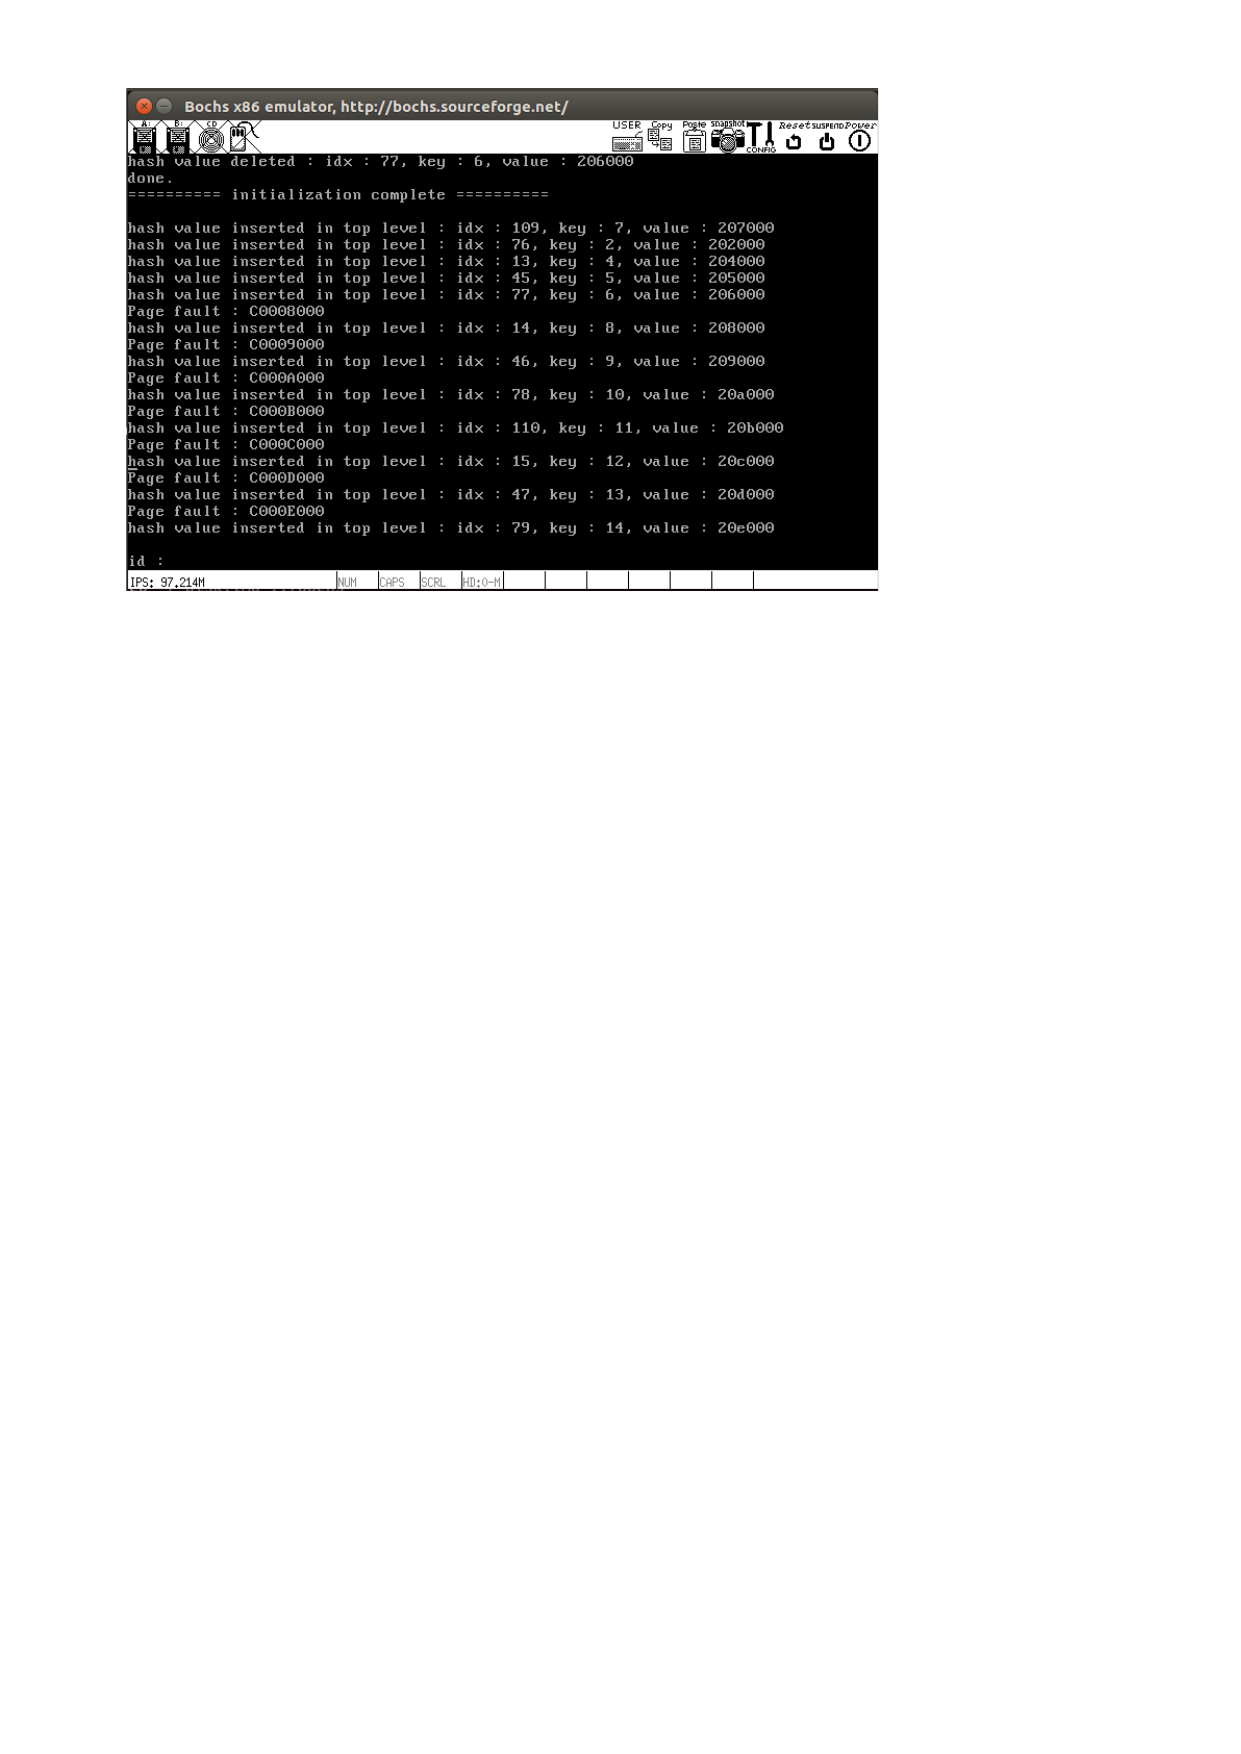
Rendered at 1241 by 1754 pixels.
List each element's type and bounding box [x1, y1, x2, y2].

picture [126, 88, 879, 591]
